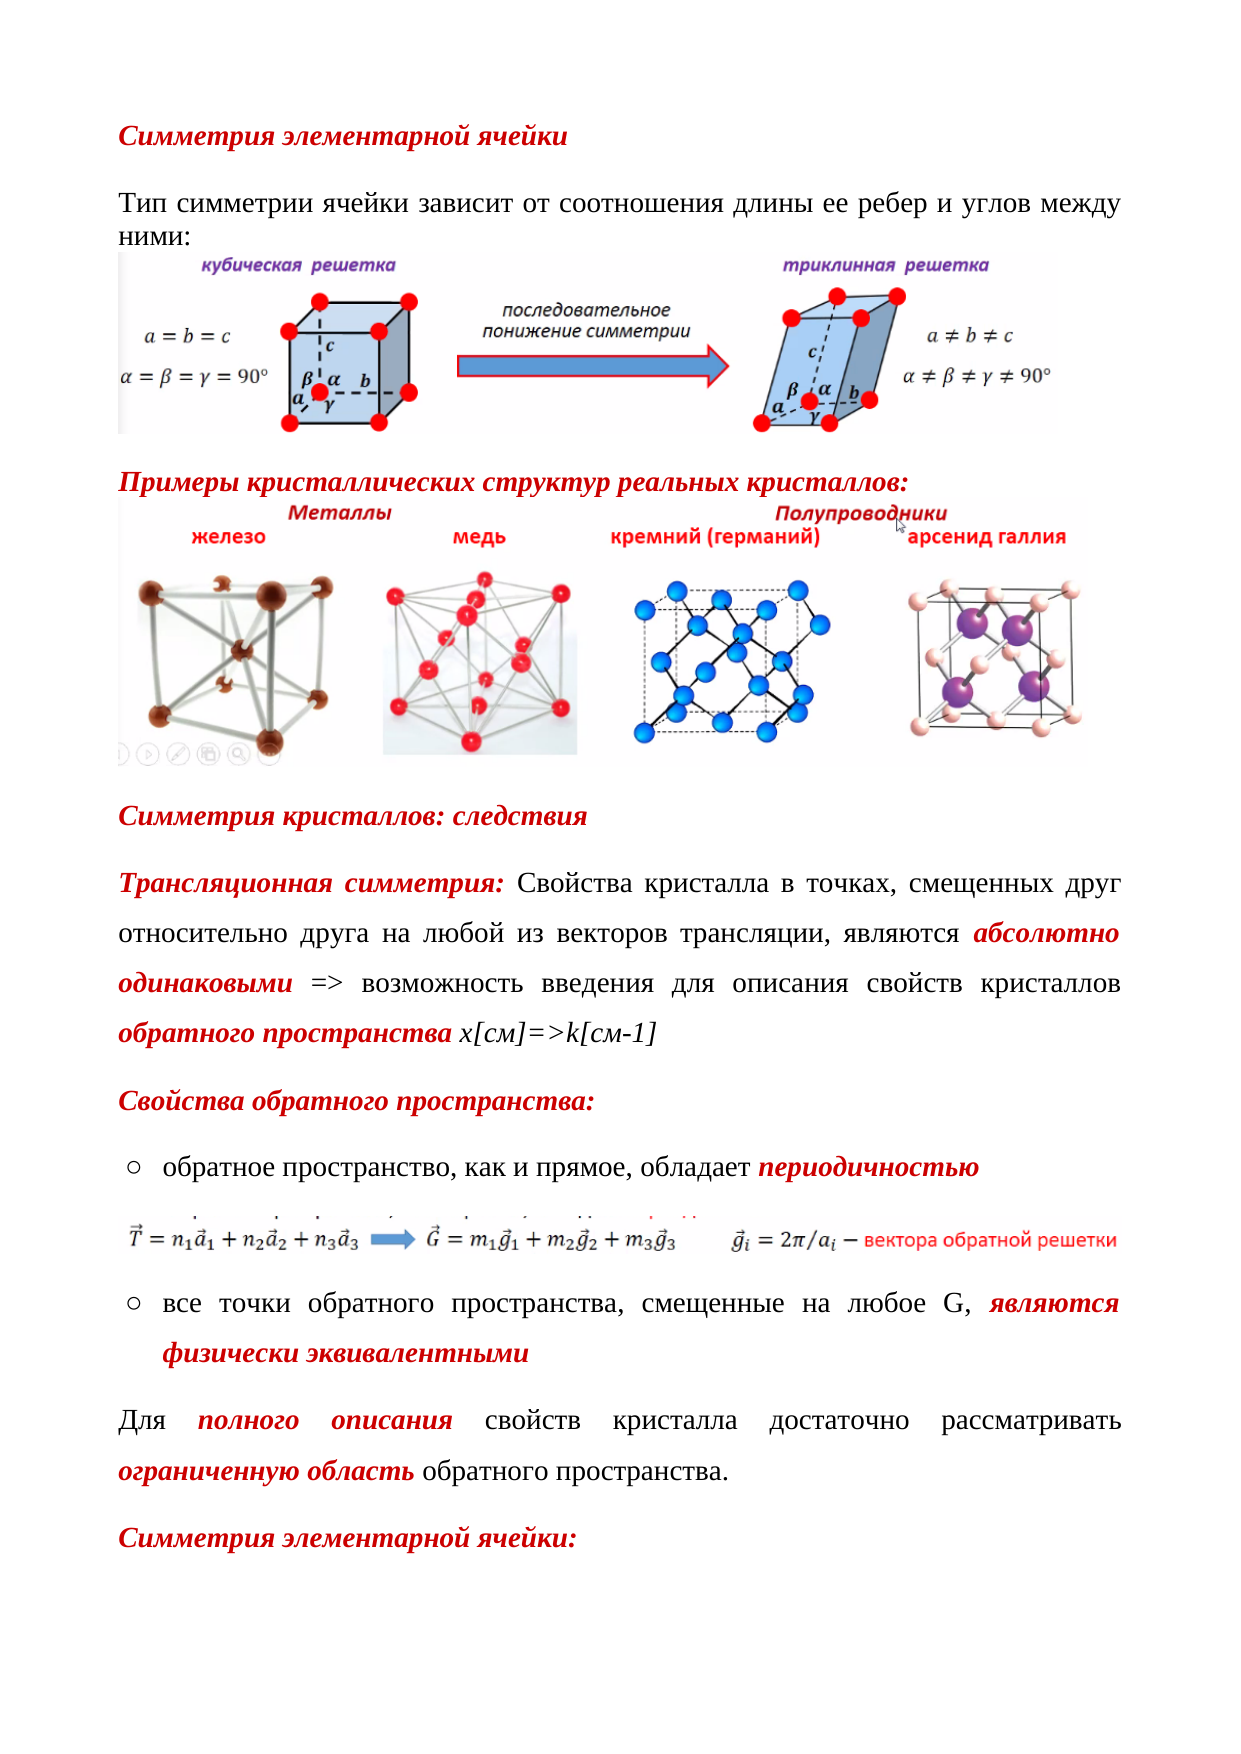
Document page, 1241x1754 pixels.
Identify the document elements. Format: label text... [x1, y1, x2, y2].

text Свойства обратного пространства: [118, 1083, 1122, 1116]
list обратное пространство, как и прямое, обладает периодичностью [125, 1149, 1122, 1183]
picture [118, 497, 1088, 767]
picture [118, 252, 1058, 434]
text Симметрия элементарной ячейки [118, 118, 1122, 152]
list все точки обратного пространства, смещенные на любое G, являются физически эквивалентными [125, 1285, 1122, 1369]
picture [118, 1216, 1122, 1254]
text Примеры кристаллических структур реальных кристаллов: [118, 464, 1122, 498]
text Для полного описания свойств кристалла достаточно рассматривать ограниченную область обратного пространства. [118, 1402, 1122, 1486]
text Трансляционная симметрия: Свойства кристалла в точках, смещенных друг относительно друга на любой из векторов трансляции, являются абсолютно одинаковыми => возможность введения для описания свойств кристаллов обратного пространства x[см]=>k[см-1] [118, 865, 1122, 1049]
text Симметрия кристаллов: следствия [118, 798, 1122, 831]
text Симметрия элементарной ячейки: [118, 1520, 1122, 1553]
text Тип симметрии ячейки зависит от соотношения длины ее ребер и углов между ними: [118, 185, 1122, 252]
